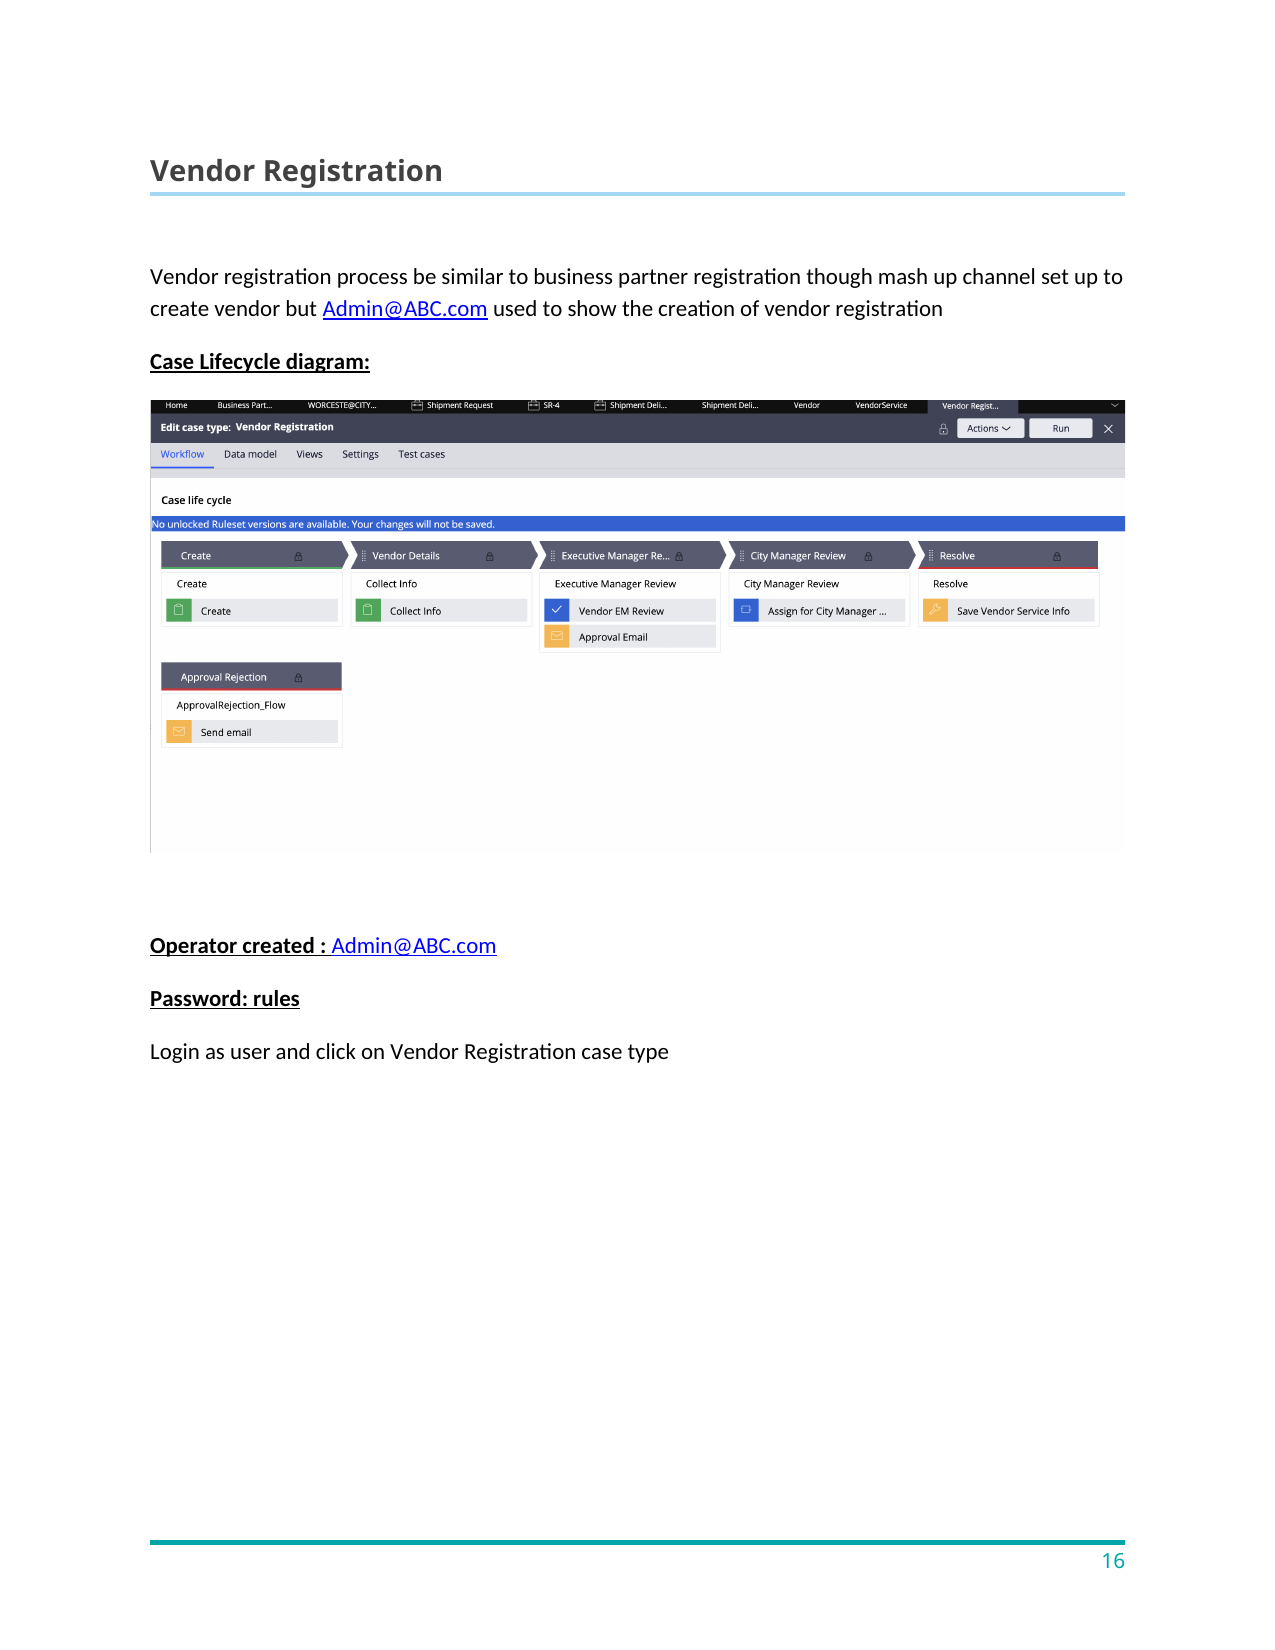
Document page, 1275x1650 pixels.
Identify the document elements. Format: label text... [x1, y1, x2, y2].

subtitle Vendor Registration [150, 150, 1125, 192]
text Case Lifecycle diagram: [150, 347, 1125, 375]
text Operator created : Admin@ABC.com [150, 931, 1125, 959]
picture [150, 400, 1125, 853]
text Login as user and click on Vendor Registration case type [150, 1037, 1125, 1065]
text Password: rules [150, 984, 1125, 1012]
text Vendor registration process be similar to business partner registration though mash up channel set up to create vendor but Admin@ABC.com used to show the creation of vendor registration [150, 262, 1125, 322]
